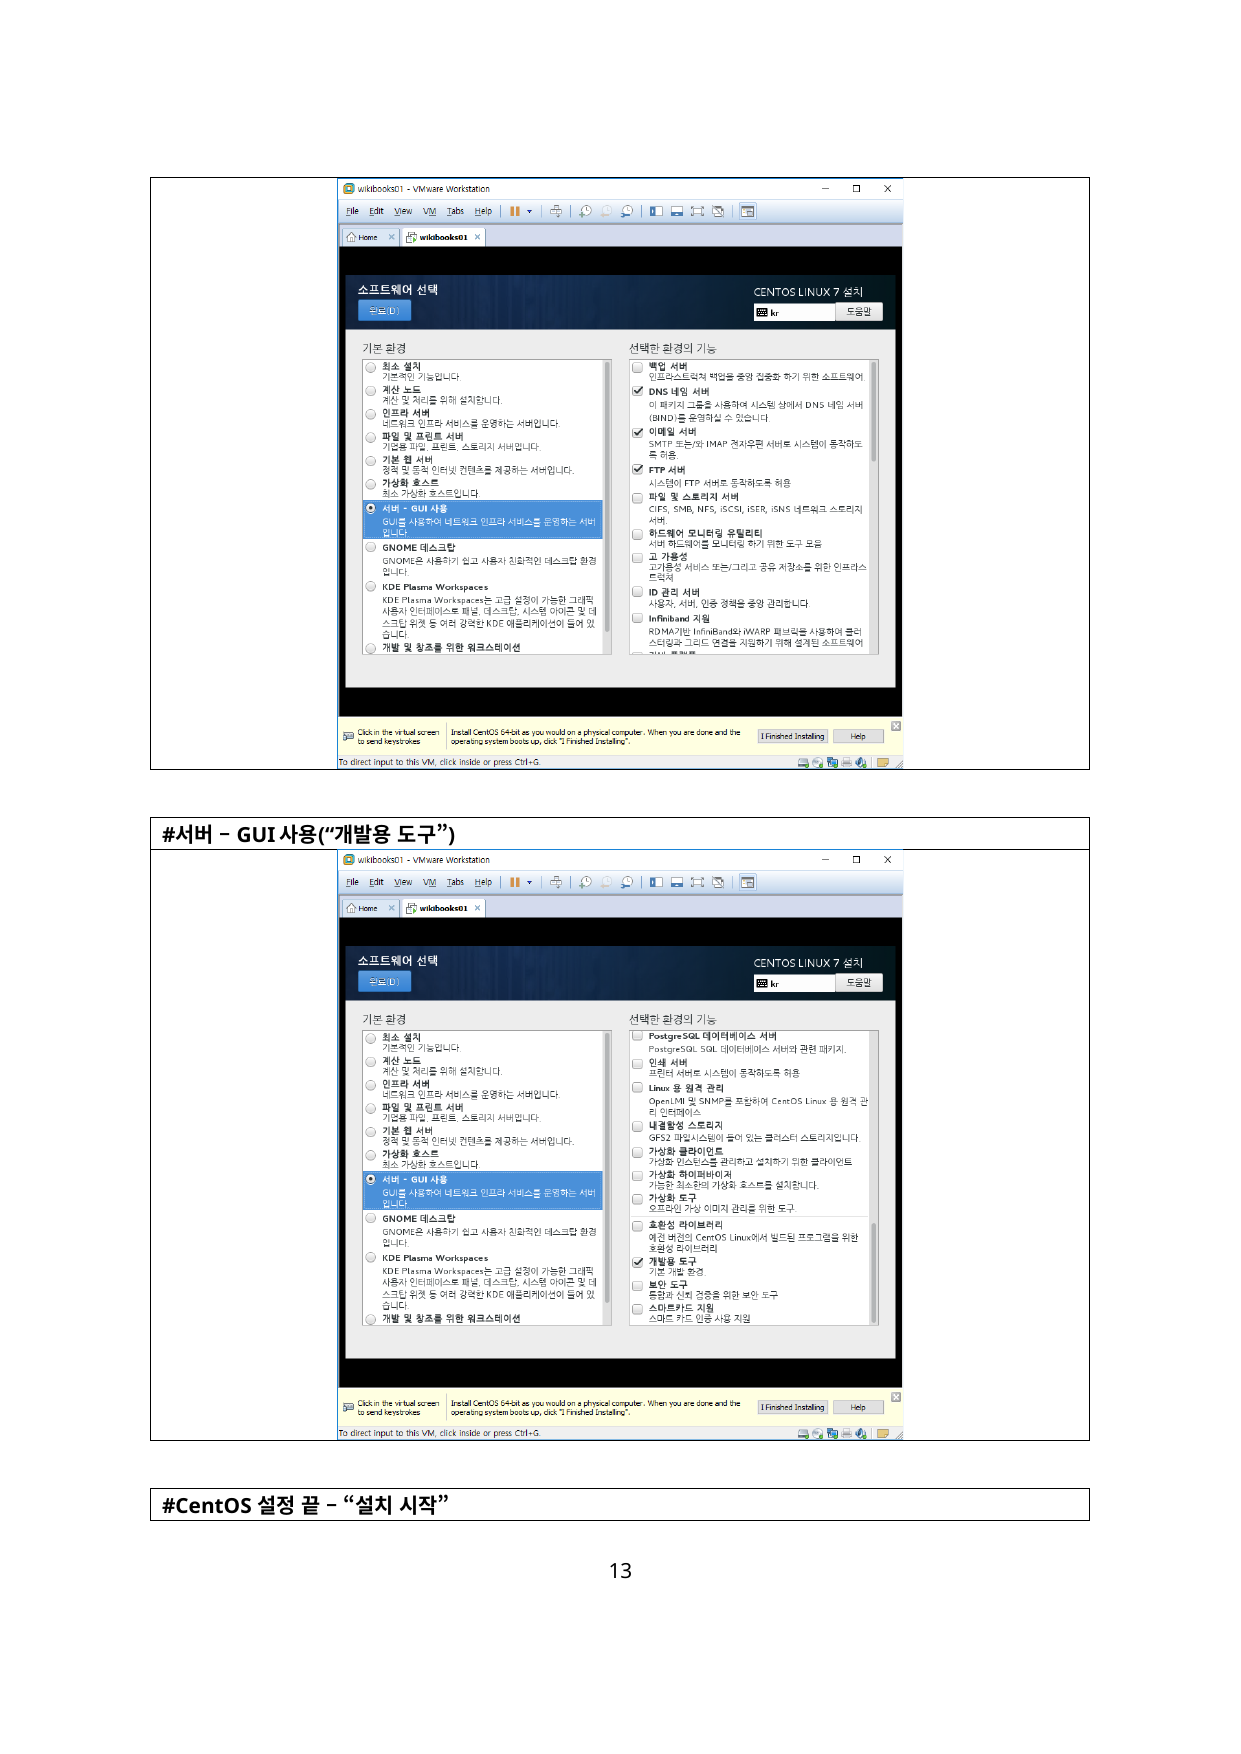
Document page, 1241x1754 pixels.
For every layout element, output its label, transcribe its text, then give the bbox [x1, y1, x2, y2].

table_header #서버 – GUI사용(“개발용 도구”) [151, 818, 1089, 848]
table_cell [151, 178, 337, 769]
table_cell [904, 850, 1089, 1440]
table_header #CentOS 설정 끝 – “설치 시작” [151, 1489, 1089, 1520]
picture [337, 178, 904, 769]
table_cell [151, 850, 337, 1440]
picture [337, 849, 904, 1440]
table_cell [904, 178, 1089, 769]
